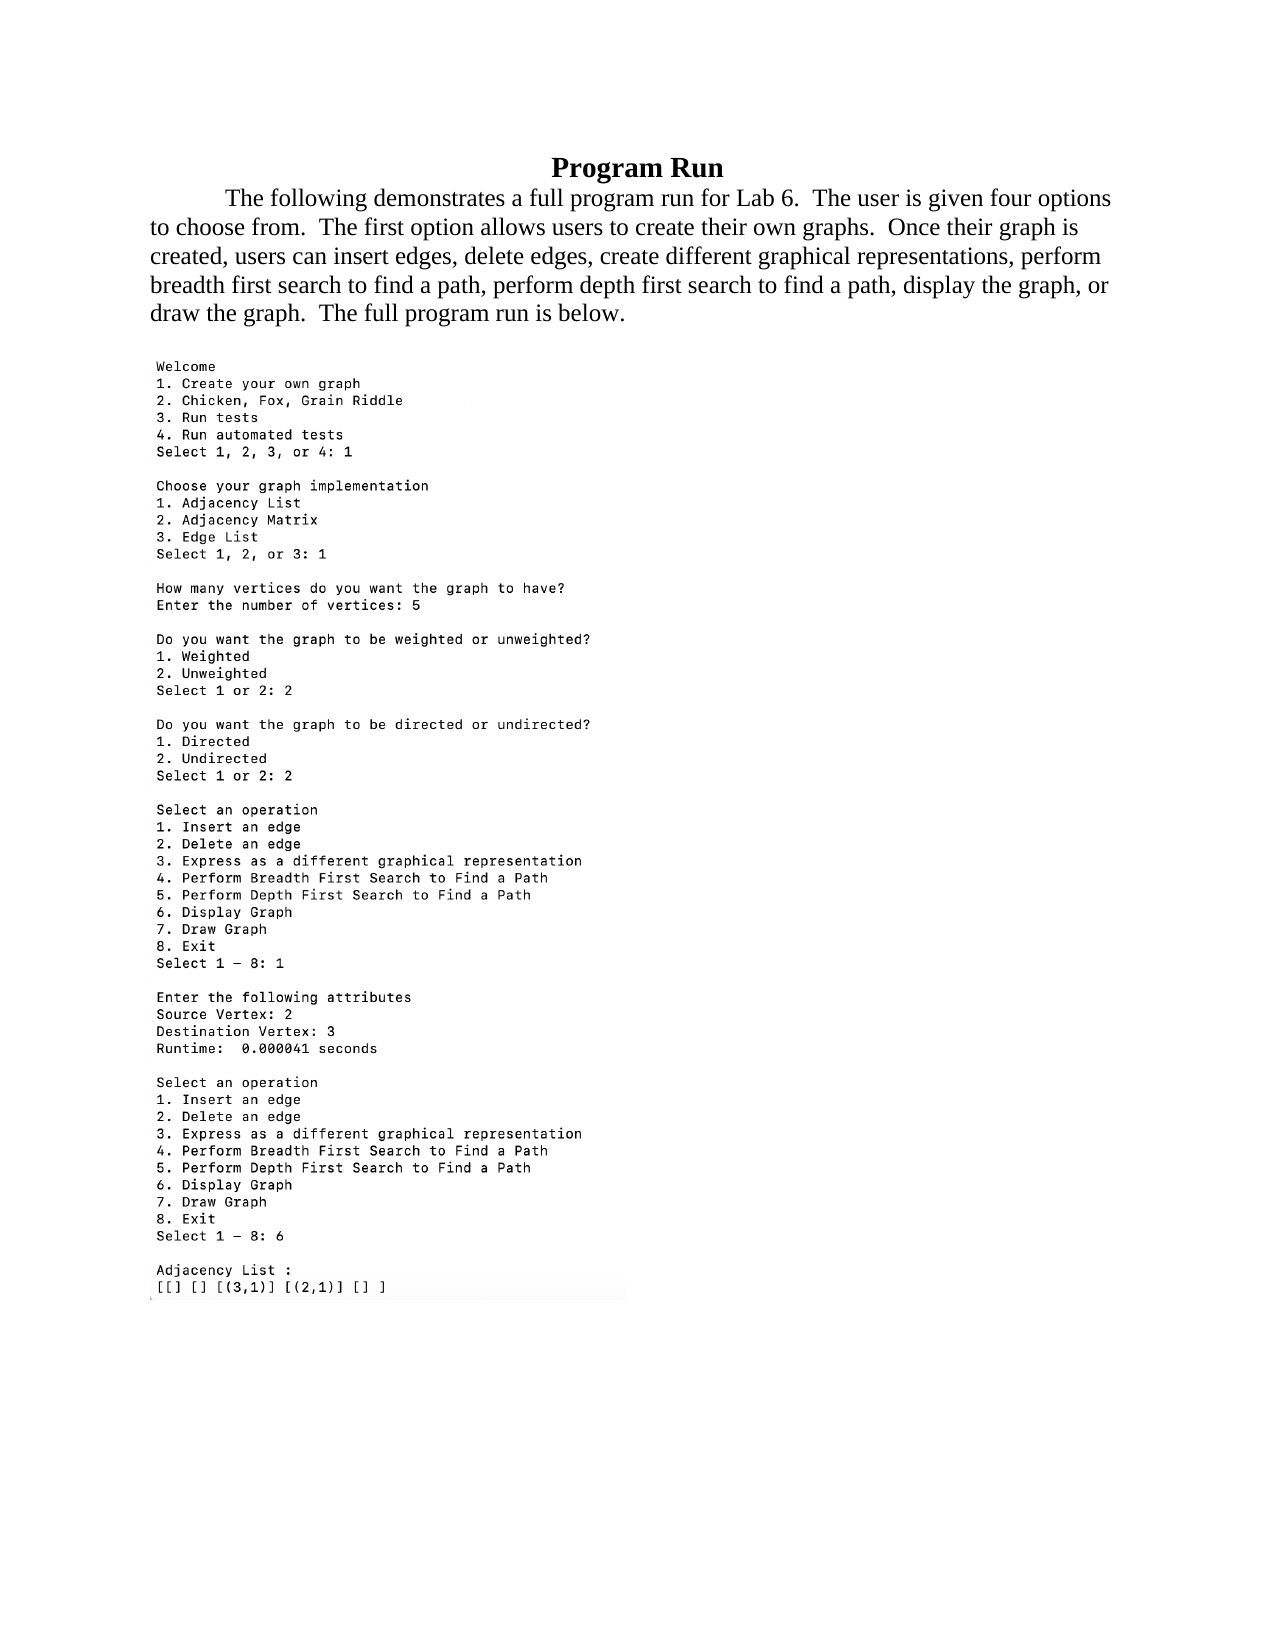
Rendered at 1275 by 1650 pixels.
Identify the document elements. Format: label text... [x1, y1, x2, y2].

text Program Run [150, 150, 1125, 183]
text The following demonstrates a full program run for Lab 6. The user is given four options to choose from. The first option allows users to create their own graphs. Once their graph is created, users can insert edges, delete edges, create different graphical representations, perform breadth first search to find a path, perform depth first search to find a path, display the graph, or draw the graph. The full program run is below. [150, 183, 1125, 327]
picture [150, 356, 626, 1300]
